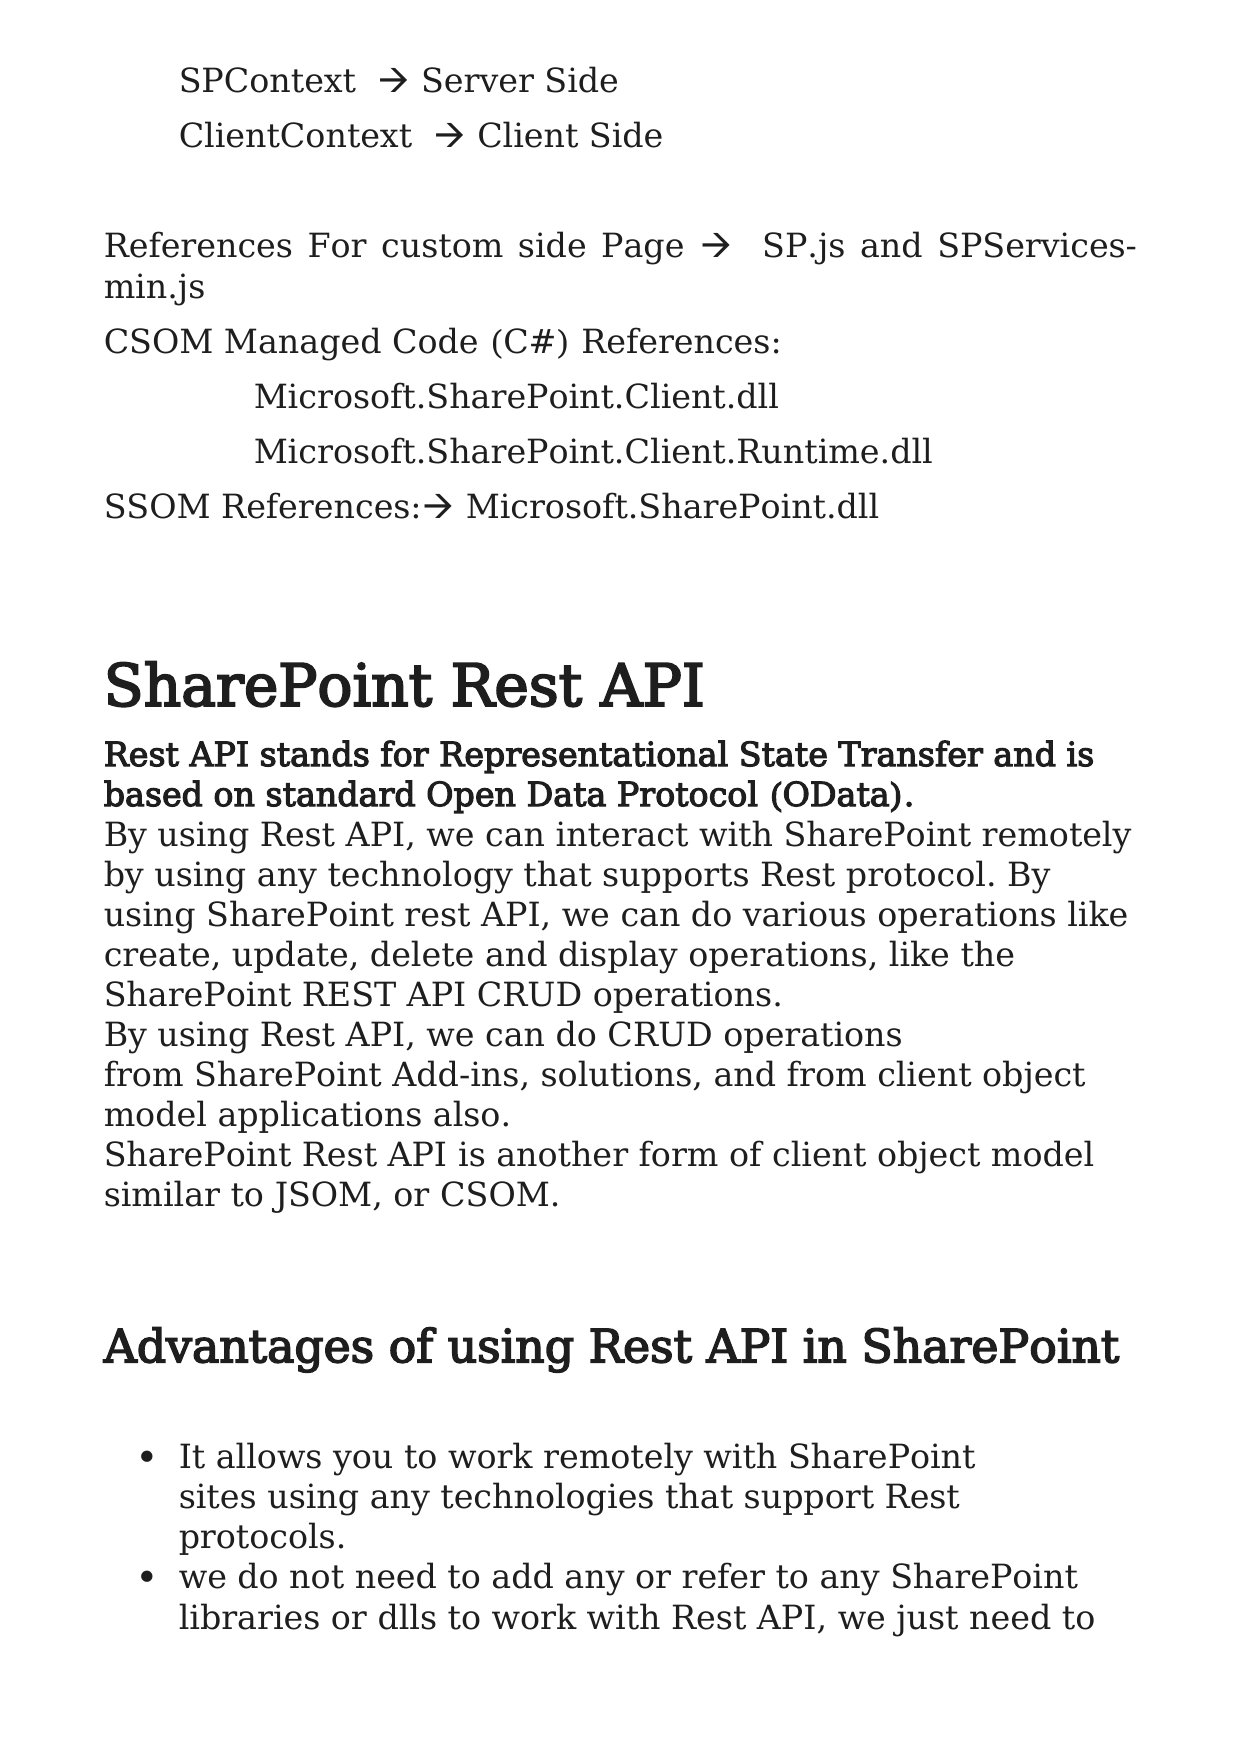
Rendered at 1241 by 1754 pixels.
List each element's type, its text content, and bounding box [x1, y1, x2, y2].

subtitle Advantages of using Rest API in SharePoint [103, 1253, 1137, 1372]
text SharePoint Rest API [103, 648, 1137, 718]
text Microsoft.SharePoint.Client.Runtime.dll [103, 430, 1137, 470]
text SPContext Server Side [103, 59, 1137, 99]
list It allows you to work remotely with SharePoint sites using any technologies that support Rest protocols. [141, 1436, 1137, 1556]
text SSOM References: Microsoft.SharePoint.dll [103, 485, 1137, 525]
text References For custom side Page SP.js and SPServices-min.js [103, 225, 1137, 305]
text By using Rest API, we can do CRUD operations from SharePoint Add-ins, solutions, and from client object model applications also. [103, 1013, 1137, 1133]
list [141, 1556, 1137, 1636]
text Microsoft.SharePoint.Client.dll [103, 375, 1137, 415]
text Rest API stands for Representational State Transfer and is based on standard Open Data Protocol (OData). [103, 733, 1137, 813]
text By using Rest API, we can interact with SharePoint remotely by using any technology that supports Rest protocol. By using SharePoint rest API, we can do various operations like create, update, delete and display operations, like the SharePoint REST API CRUD operations. [103, 813, 1137, 1013]
text CSOM Managed Code (C#) References: [103, 320, 1137, 360]
text SharePoint Rest API is another form of client object model similar to JSOM, or CSOM. [103, 1133, 1137, 1213]
text ClientContext Client Side [103, 114, 1137, 155]
